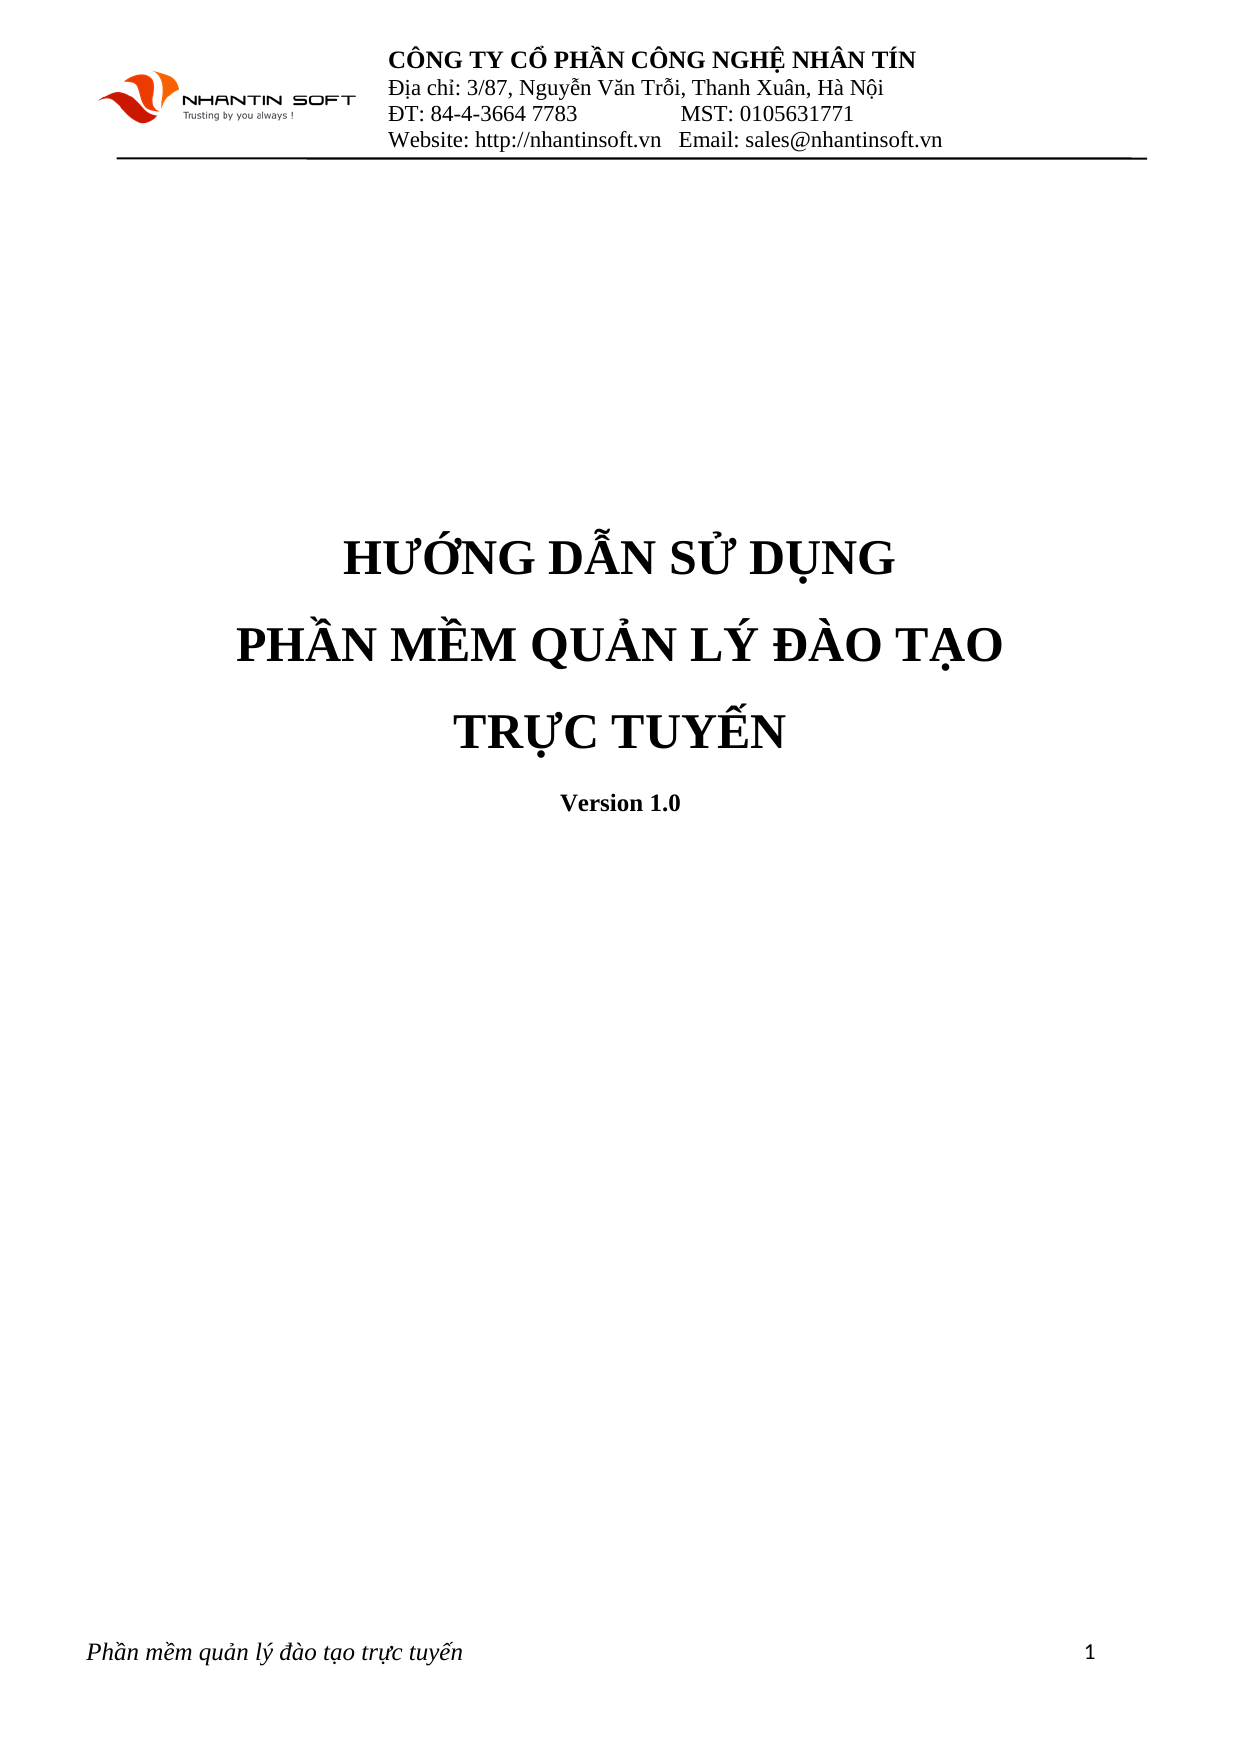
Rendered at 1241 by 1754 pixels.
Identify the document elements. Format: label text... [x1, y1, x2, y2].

text Version 1.0 [75, 788, 1165, 817]
picture [86, 45, 366, 150]
text PHẦN MỀM QUẢN LÝ ĐÀO TẠO [75, 615, 1165, 672]
text HƯỚNG DẪN SỬ DỤNG [75, 528, 1165, 585]
text TRỰC TUYẾN [75, 702, 1165, 759]
